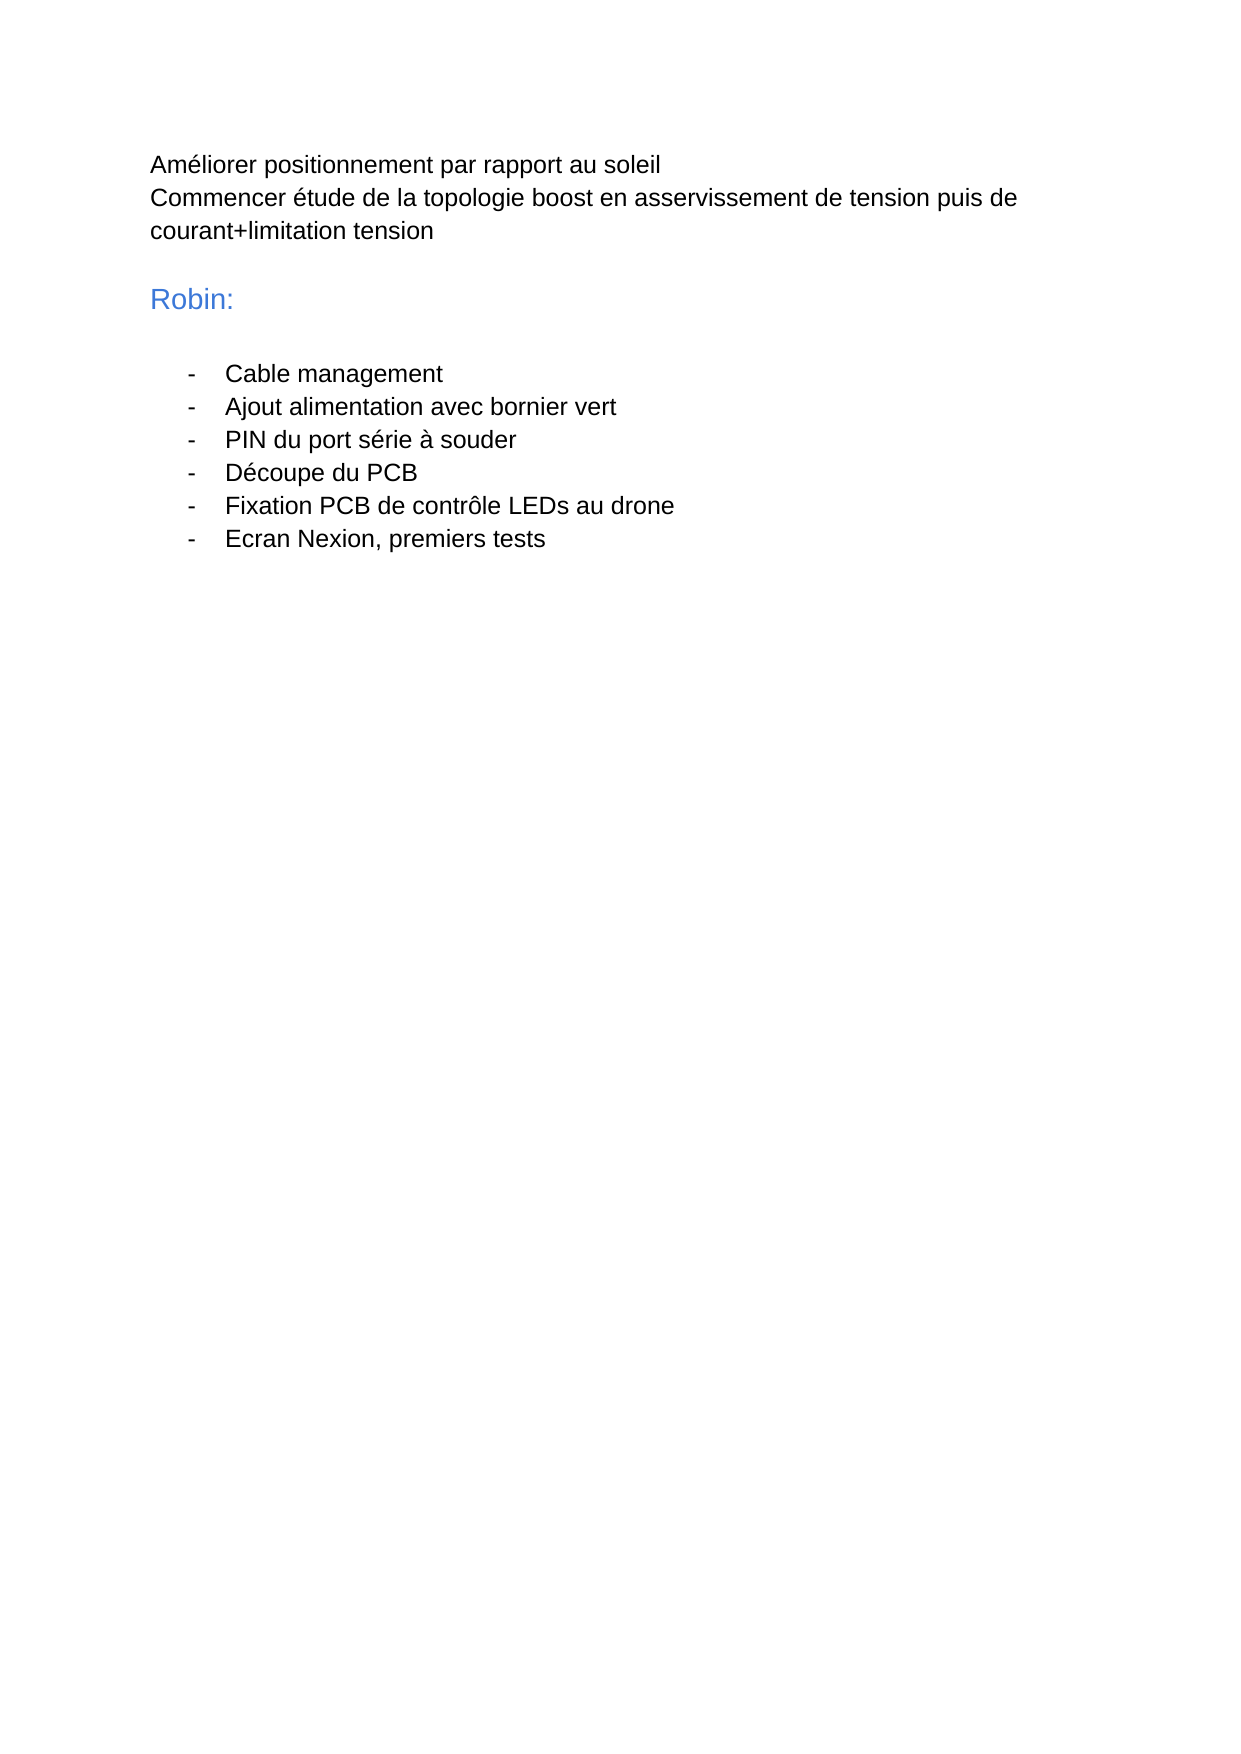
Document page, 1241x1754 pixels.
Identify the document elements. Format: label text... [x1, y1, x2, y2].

text Robin: [150, 282, 1090, 316]
text Commencer étude de la topologie boost en asservissement de tension puis de courant+limitation tension [150, 183, 1090, 245]
list Ecran Nexion, premiers tests [187, 524, 1090, 553]
text Améliorer positionnement par rapport au soleil [150, 150, 1090, 179]
list Fixation PCB de contrôle LEDs au drone [187, 491, 1090, 520]
list Cable management [187, 359, 1090, 388]
list Ajout alimentation avec bornier vert [187, 392, 1090, 421]
list Découpe du PCB [187, 458, 1090, 487]
list PIN du port série à souder [187, 425, 1090, 454]
